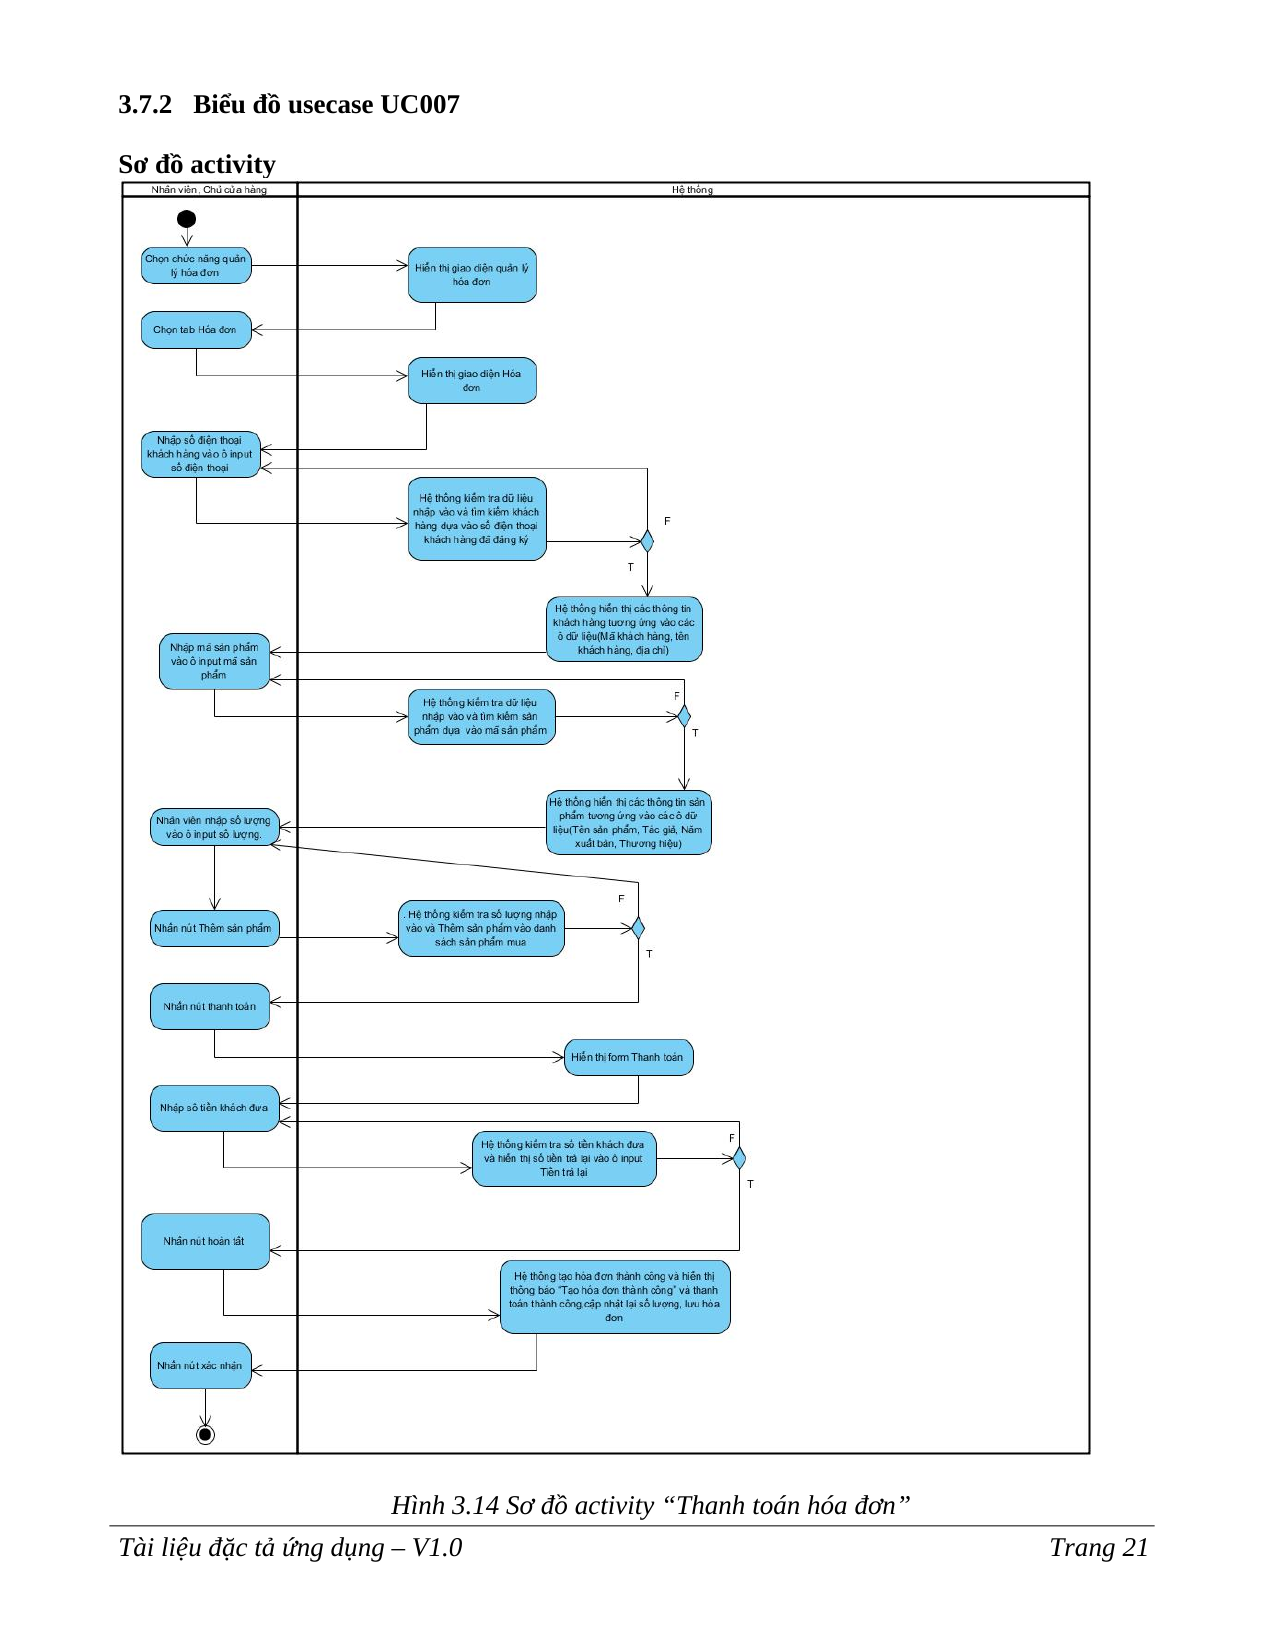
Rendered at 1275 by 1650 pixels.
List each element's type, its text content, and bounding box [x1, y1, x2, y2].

text Hình 3.14 Sơ đồ activity “Thanh toán hóa đơn” [118, 1489, 1186, 1520]
subtitle Biểu đồ usecase UC007 [118, 89, 1186, 120]
text Sơ đồ activity [118, 148, 1186, 179]
picture [118, 178, 1094, 1458]
